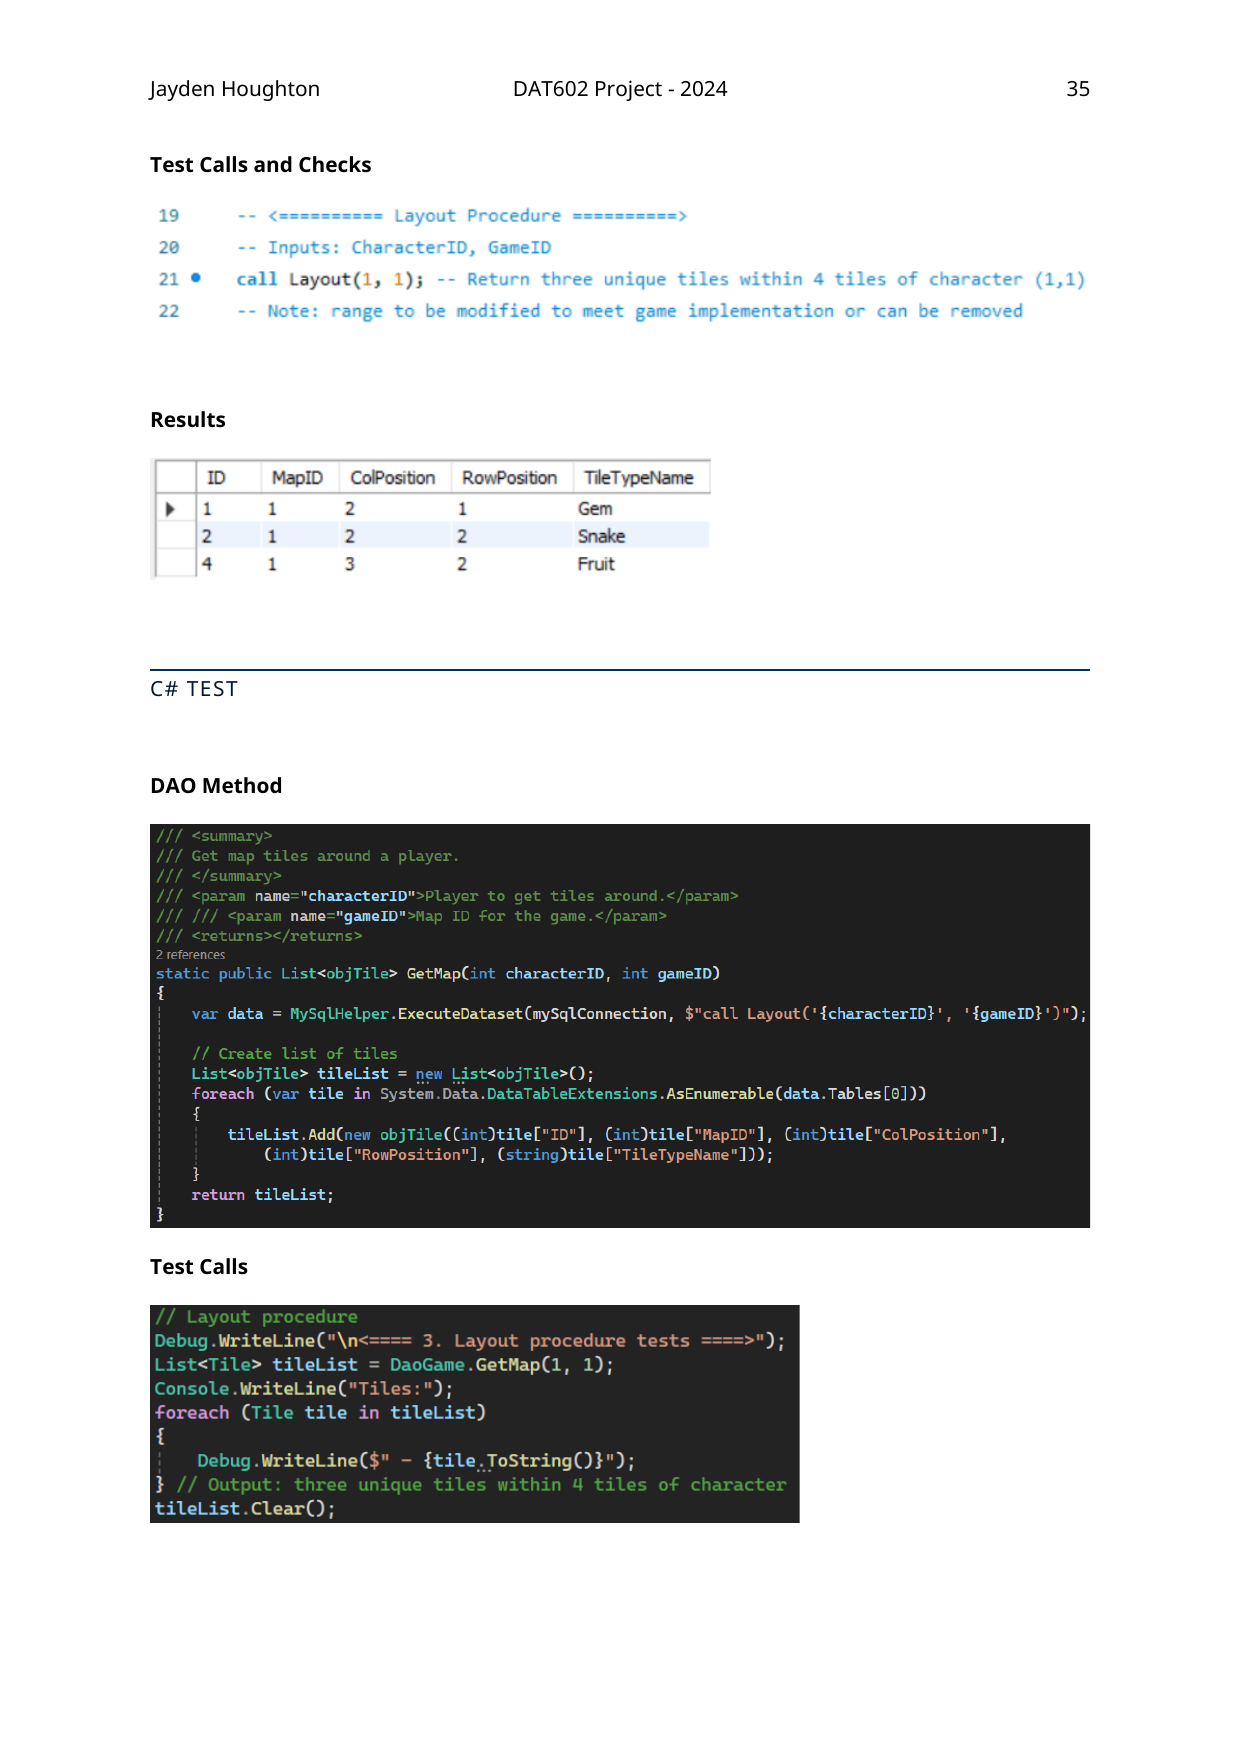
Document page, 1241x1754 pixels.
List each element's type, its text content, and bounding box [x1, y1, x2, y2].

picture [150, 203, 1091, 327]
text Test Calls [150, 1252, 1090, 1281]
subtitle C# Test [150, 671, 1090, 703]
picture [150, 824, 1091, 1228]
picture [150, 458, 712, 580]
text DAO Method [150, 771, 1090, 799]
text Results [150, 405, 1090, 433]
picture [150, 1305, 800, 1523]
text Test Calls and Checks [150, 150, 1090, 178]
